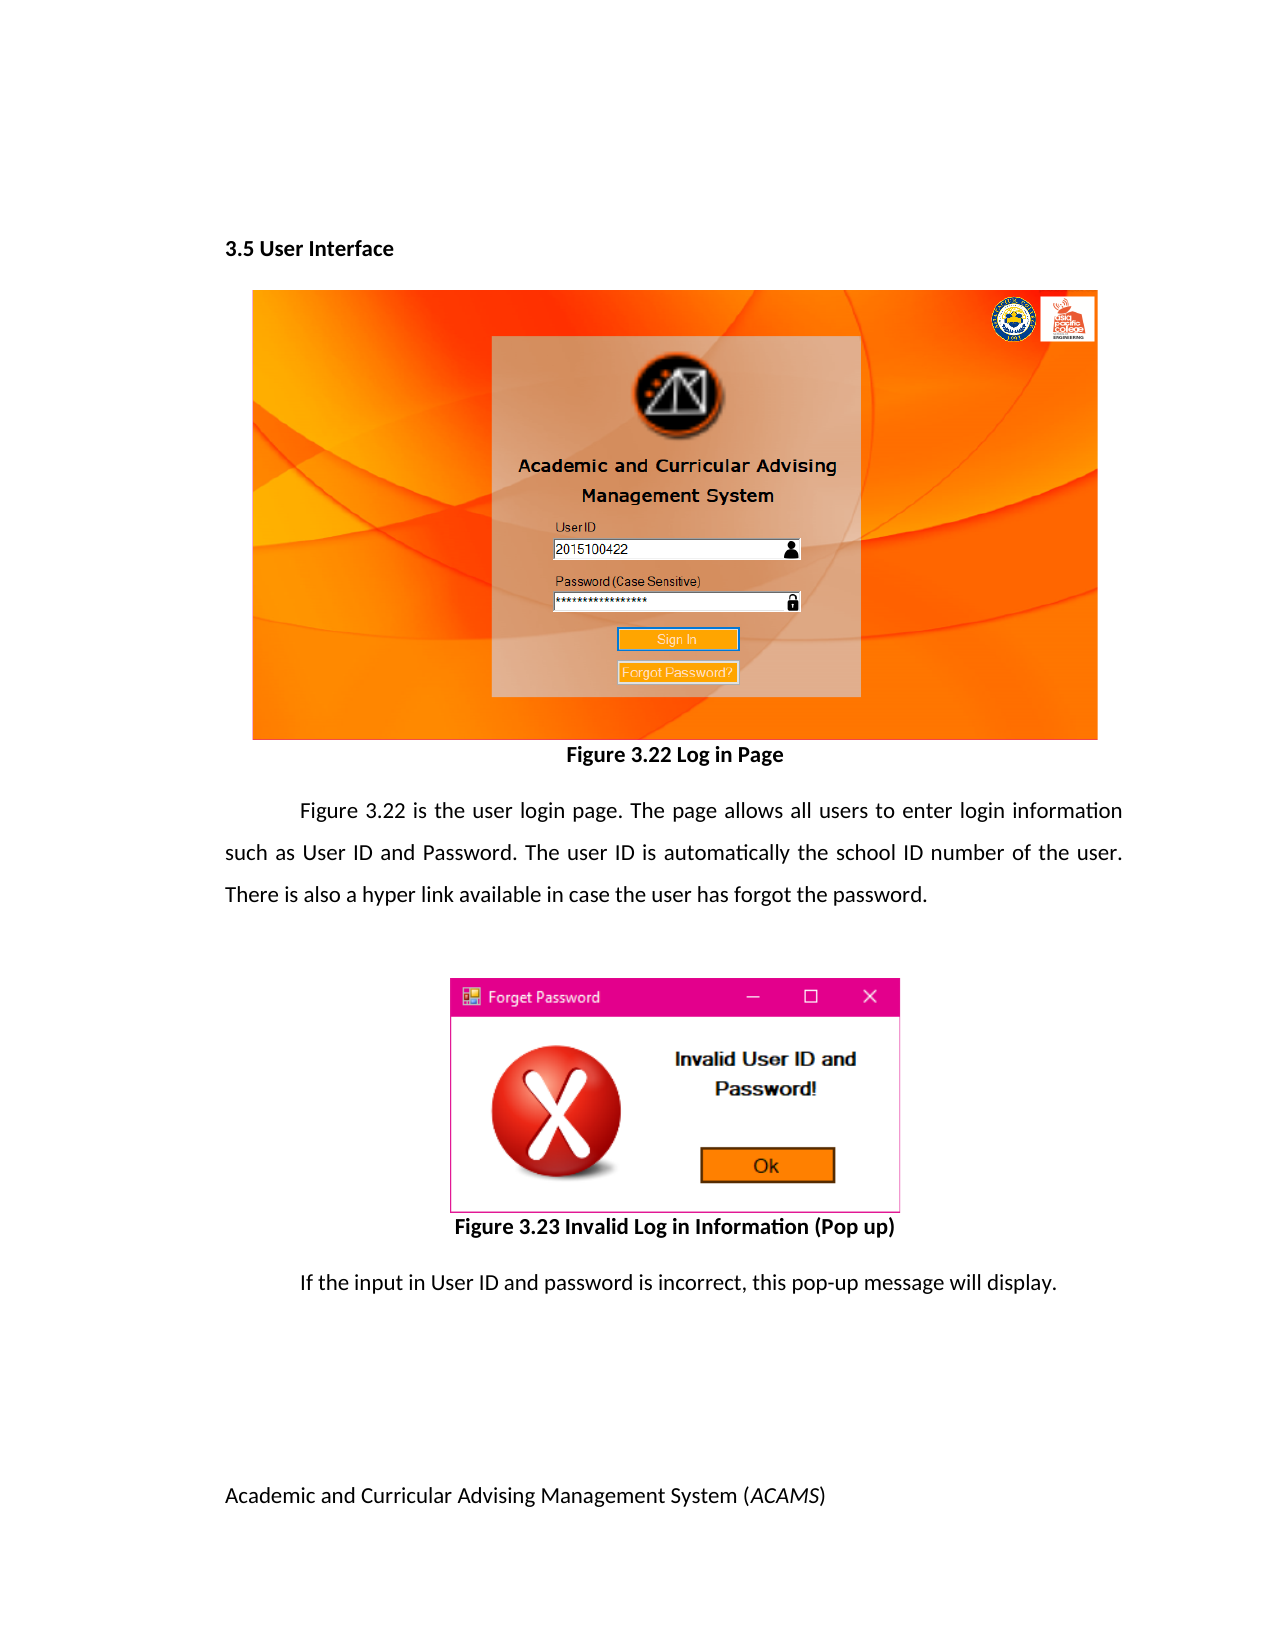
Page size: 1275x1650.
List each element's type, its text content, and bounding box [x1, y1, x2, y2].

picture [450, 978, 901, 1213]
text Figure 3.22 is the user login page. The page allows all users to enter login information such as User ID and Password. The user ID is automatically the school ID number of the user. There is also a hyper link available in case the user has forgot the password. [225, 796, 1125, 908]
picture [252, 290, 1098, 740]
text Figure 3.22 Log in Page [225, 740, 1125, 768]
text 3.5 User Interface [225, 234, 1125, 262]
text If the input in User ID and password is incorrect, this pop-up message will display. [225, 1268, 1125, 1296]
text Figure 3.23 Invalid Log in Information (Pop up) [225, 1212, 1125, 1240]
